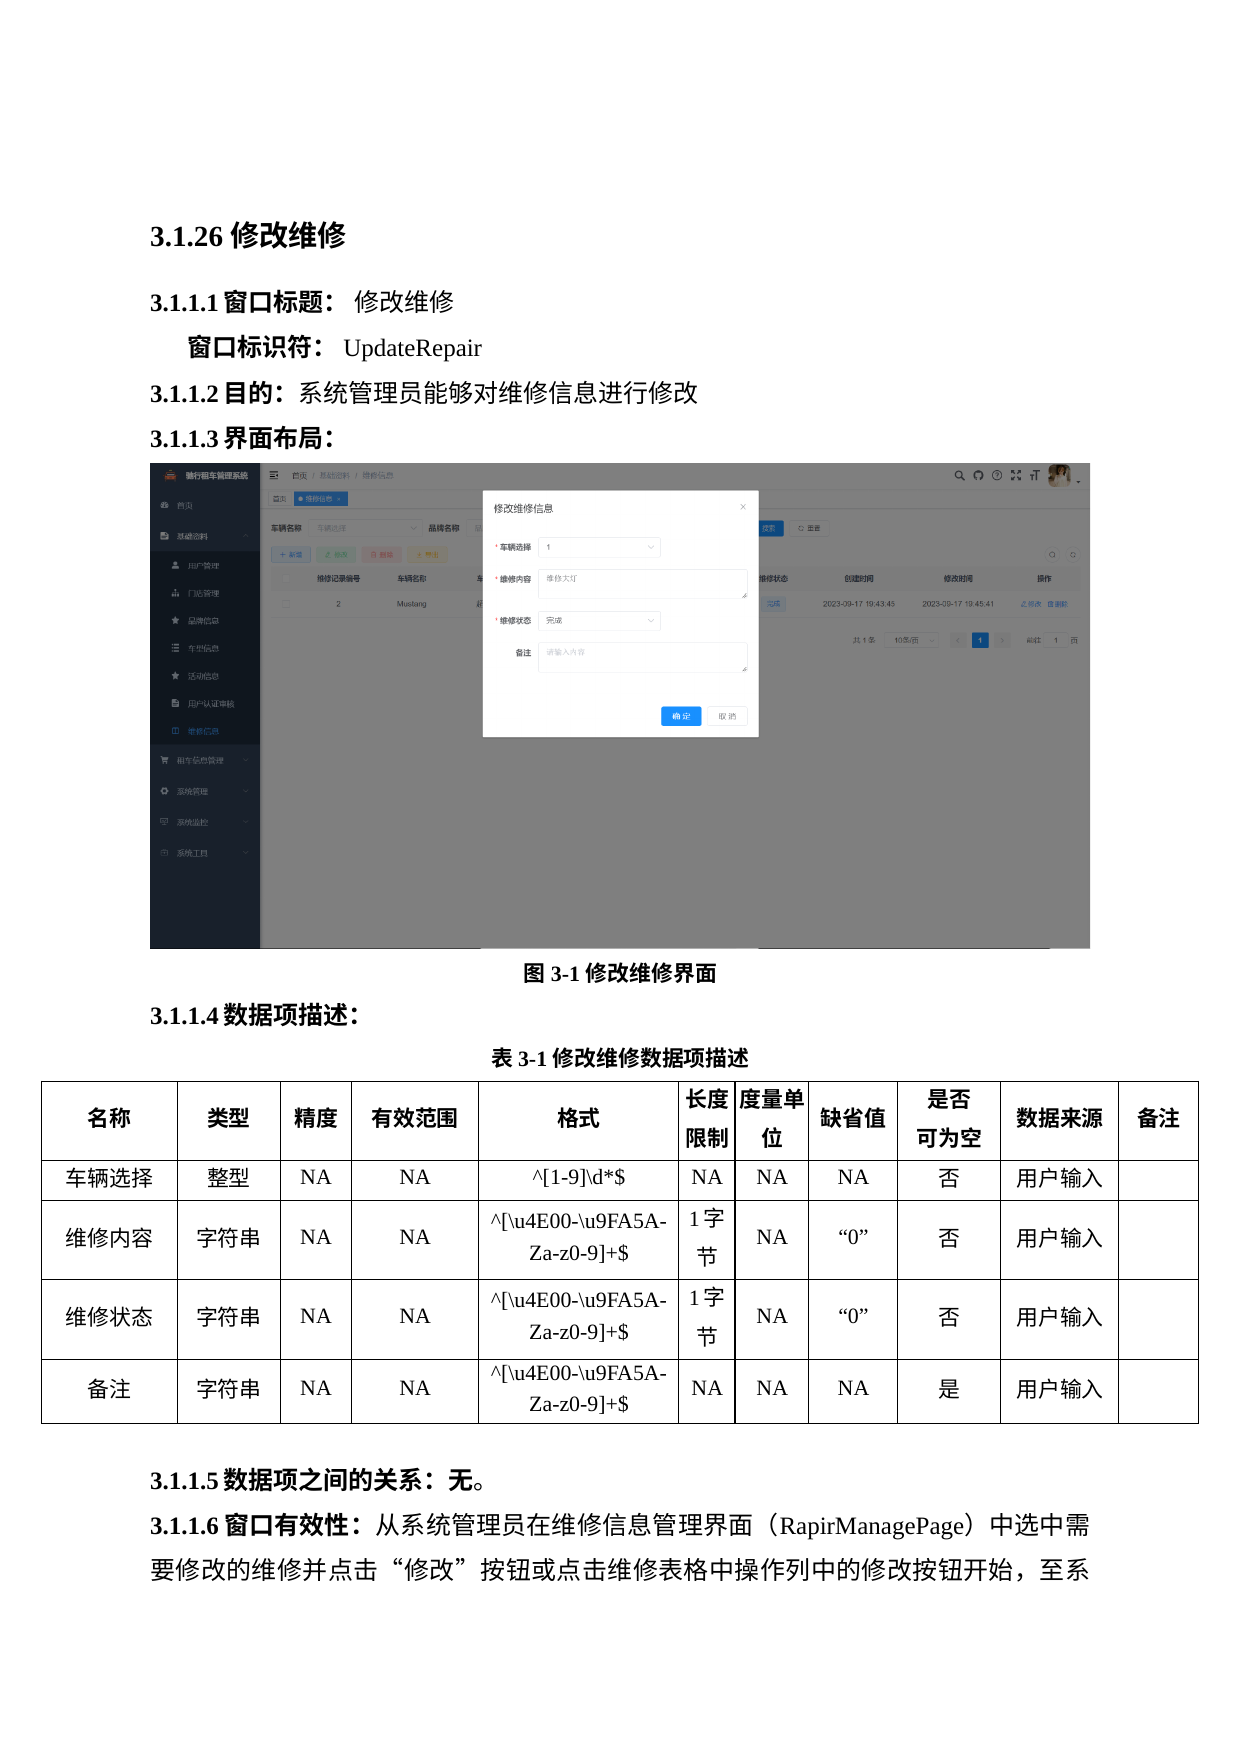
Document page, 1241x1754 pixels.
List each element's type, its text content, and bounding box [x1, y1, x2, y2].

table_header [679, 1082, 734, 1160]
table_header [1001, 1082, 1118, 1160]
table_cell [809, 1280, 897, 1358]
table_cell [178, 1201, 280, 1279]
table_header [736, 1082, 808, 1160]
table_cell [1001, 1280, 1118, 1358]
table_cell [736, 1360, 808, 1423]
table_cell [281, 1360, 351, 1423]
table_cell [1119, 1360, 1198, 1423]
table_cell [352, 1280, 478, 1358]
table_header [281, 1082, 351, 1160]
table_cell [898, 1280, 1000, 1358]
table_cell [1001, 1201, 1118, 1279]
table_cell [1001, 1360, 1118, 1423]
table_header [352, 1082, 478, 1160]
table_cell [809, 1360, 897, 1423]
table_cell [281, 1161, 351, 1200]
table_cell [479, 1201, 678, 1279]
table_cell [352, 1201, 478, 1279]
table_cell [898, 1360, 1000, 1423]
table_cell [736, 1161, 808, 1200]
subtitle 修改维修 [150, 213, 1090, 255]
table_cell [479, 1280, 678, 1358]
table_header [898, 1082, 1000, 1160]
text 3.1.1.5数据项之间的关系：无。 [150, 1460, 1090, 1496]
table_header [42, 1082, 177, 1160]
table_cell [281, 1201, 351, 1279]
text 3.1.1.3界面布局： [150, 418, 1090, 454]
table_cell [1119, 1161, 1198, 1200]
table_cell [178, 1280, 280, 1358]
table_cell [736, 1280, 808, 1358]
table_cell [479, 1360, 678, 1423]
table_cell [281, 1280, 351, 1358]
text 表 3-1 修改维修数据项描述 [150, 1041, 1090, 1073]
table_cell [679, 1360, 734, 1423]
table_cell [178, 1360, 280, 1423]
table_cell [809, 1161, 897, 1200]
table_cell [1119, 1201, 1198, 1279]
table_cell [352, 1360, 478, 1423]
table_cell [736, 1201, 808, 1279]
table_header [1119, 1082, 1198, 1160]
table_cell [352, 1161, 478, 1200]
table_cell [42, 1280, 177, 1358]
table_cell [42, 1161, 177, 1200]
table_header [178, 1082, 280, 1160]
text 3.1.1.4数据项描述： [150, 996, 1090, 1032]
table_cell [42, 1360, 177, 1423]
text 窗口标识符： UpdateRepair [150, 328, 1090, 364]
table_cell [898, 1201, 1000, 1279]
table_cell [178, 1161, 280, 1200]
text 图 3-1 修改维修界面 [150, 956, 1090, 988]
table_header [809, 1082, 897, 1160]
picture [150, 463, 1091, 949]
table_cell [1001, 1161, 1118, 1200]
text 3.1.1.1窗口标题： 修改维修 [150, 282, 1090, 319]
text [150, 1506, 1090, 1587]
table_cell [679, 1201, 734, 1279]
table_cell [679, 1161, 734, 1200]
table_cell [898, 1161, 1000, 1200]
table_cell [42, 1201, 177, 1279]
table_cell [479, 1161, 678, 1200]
text 3.1.1.2目的：系统管理员能够对维修信息进行修改 [150, 373, 1090, 409]
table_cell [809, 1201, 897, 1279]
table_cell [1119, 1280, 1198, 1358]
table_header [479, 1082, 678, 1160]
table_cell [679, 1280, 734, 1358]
